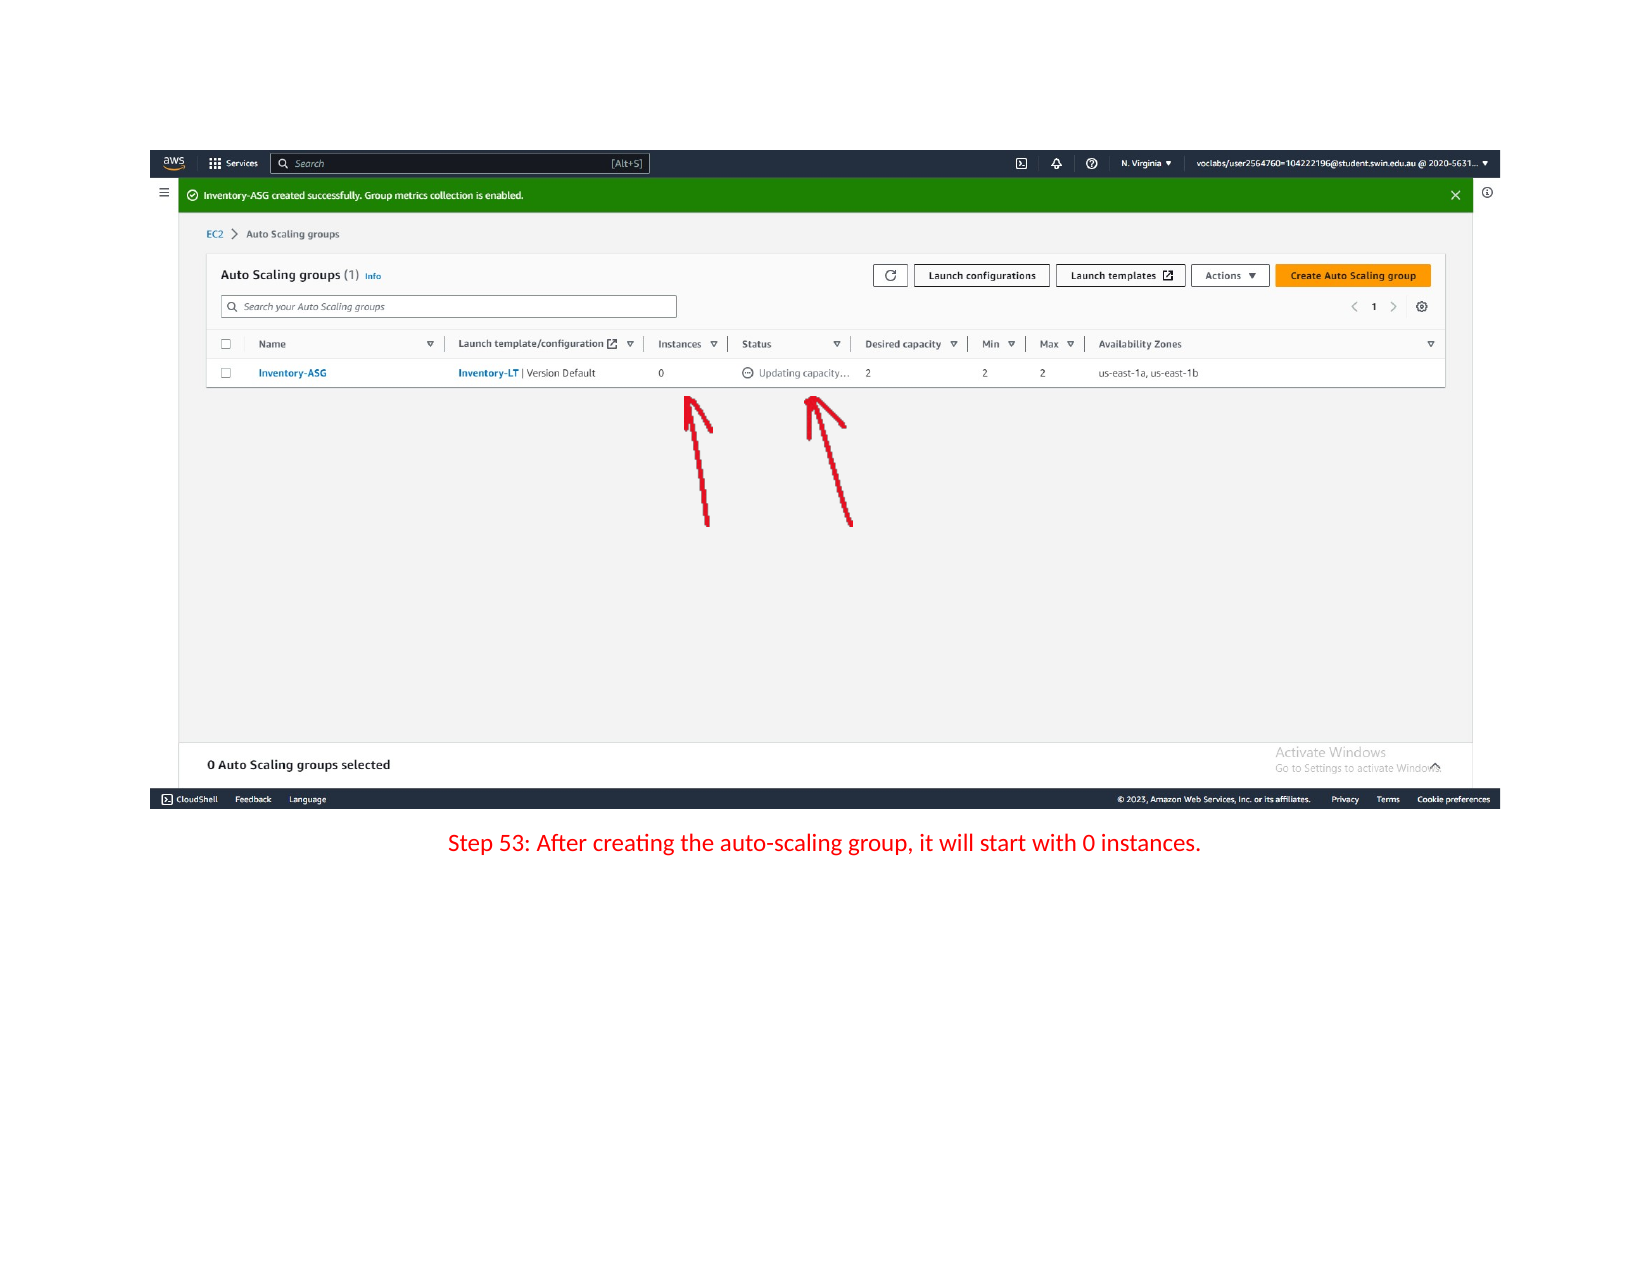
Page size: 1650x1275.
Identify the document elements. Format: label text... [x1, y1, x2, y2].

text Step 53: After creating the auto-scaling group, it will start with 0 instances. [150, 827, 1500, 857]
picture [150, 150, 1500, 809]
